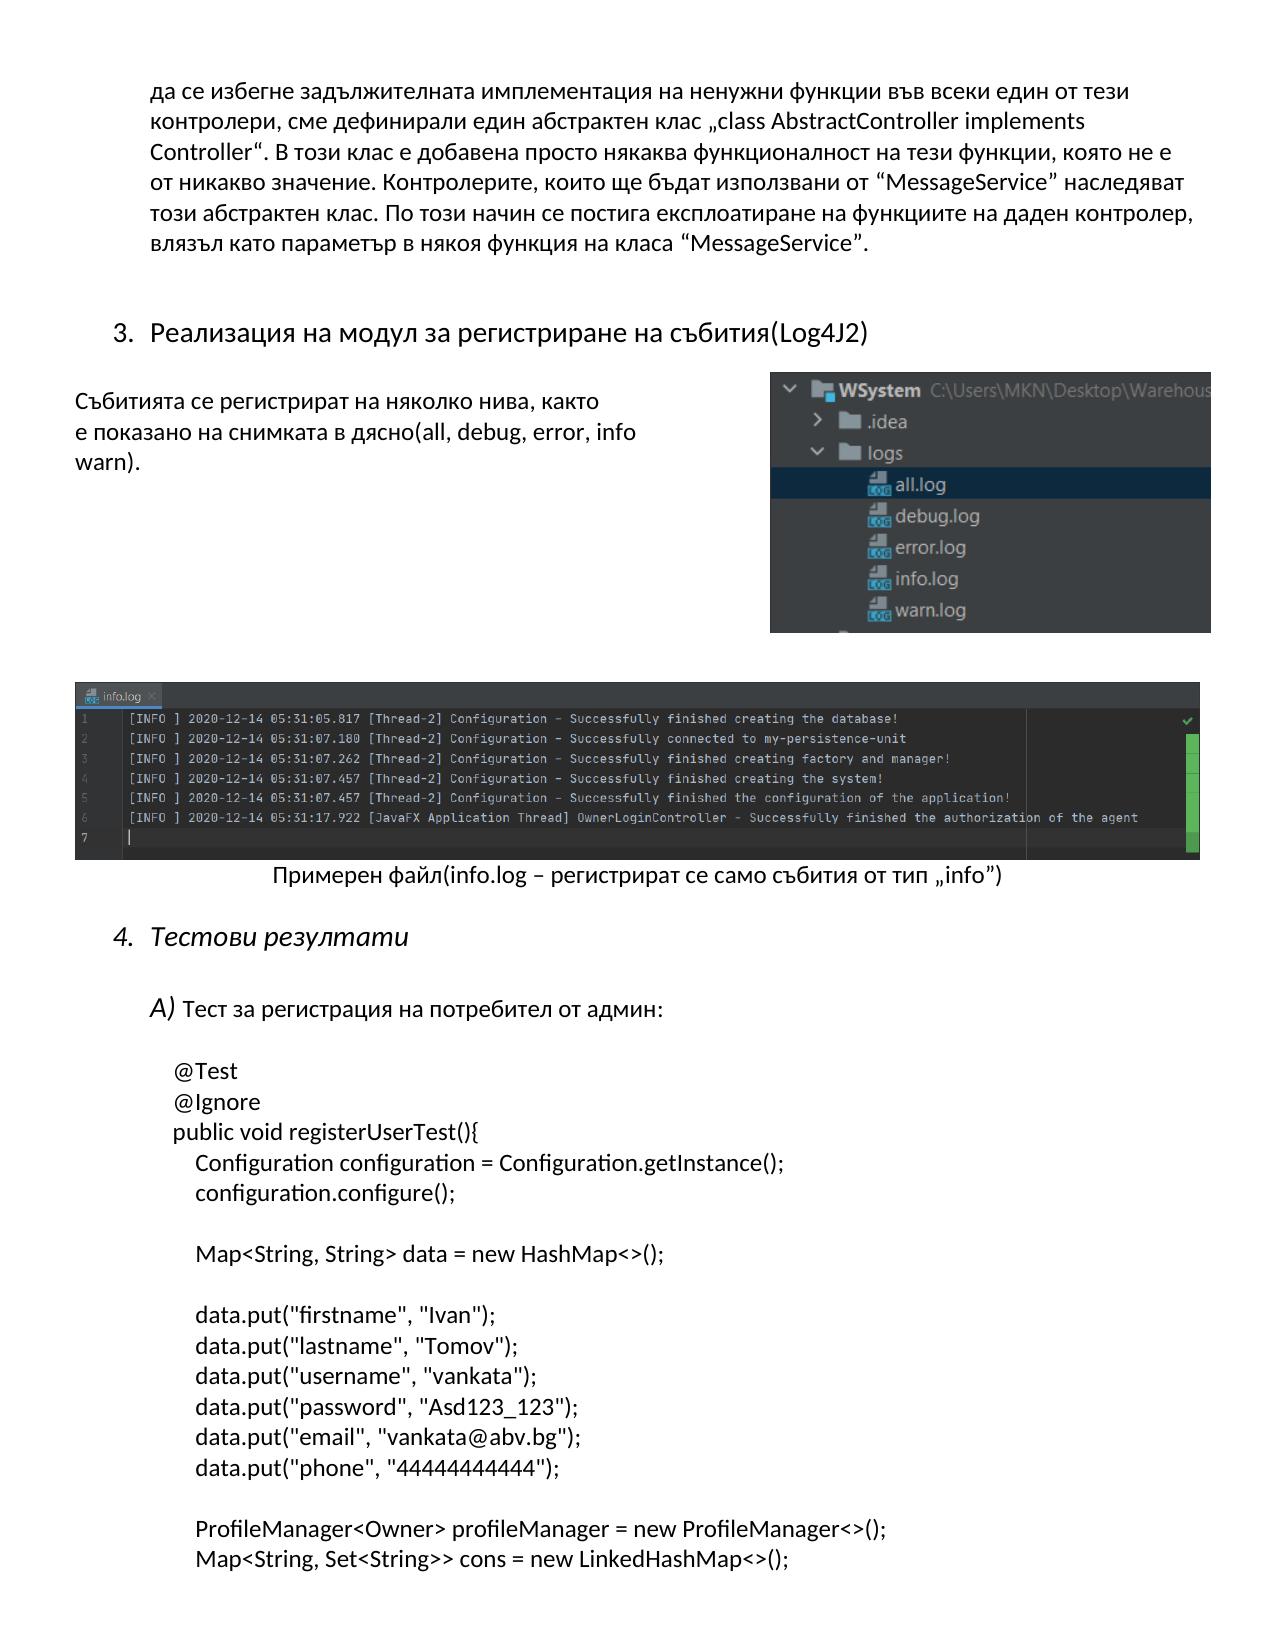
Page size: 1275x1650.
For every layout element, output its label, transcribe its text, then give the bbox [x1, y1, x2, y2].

text data.put("username", "vankata"); [150, 1360, 1200, 1391]
text Примерен файл(info.log – регистрират се само събития от тип „info”) [75, 860, 1200, 918]
text @Test [150, 1055, 1200, 1086]
text Map<String, String> data = new HashMap<>(); [150, 1238, 1200, 1269]
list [112, 75, 1200, 258]
picture [770, 372, 1211, 633]
text А) Тест за регистрация на потребител от админ: [150, 989, 1200, 1025]
text data.put("password", "Asd123_123"); [150, 1391, 1200, 1421]
text @Ignore [150, 1086, 1200, 1116]
text configuration.configure(); [150, 1177, 1200, 1208]
text Събитията се регистрират на няколко нива, както е показано на снимката в дясно(all, debug, error, info warn). [75, 349, 1200, 477]
text ProfileManager<Owner> profileManager = new ProfileManager<>(); [150, 1513, 1200, 1543]
list Реализация на модул за регистриране на събития(Log4J2) [112, 314, 1200, 349]
text public void registerUserTest(){ [150, 1116, 1200, 1147]
text Map<String, Set<String>> cons = new LinkedHashMap<>(); [150, 1543, 1200, 1574]
list Тестови резултати [112, 918, 1200, 953]
text data.put("lastname", "Tomov"); [150, 1330, 1200, 1360]
text data.put("firstname", "Ivan"); [150, 1299, 1200, 1330]
text data.put("email", "vankata@abv.bg"); [150, 1421, 1200, 1452]
text data.put("phone", "44444444444"); [150, 1452, 1200, 1482]
picture [75, 682, 1200, 860]
text Configuration configuration = Configuration.getInstance(); [150, 1147, 1200, 1177]
